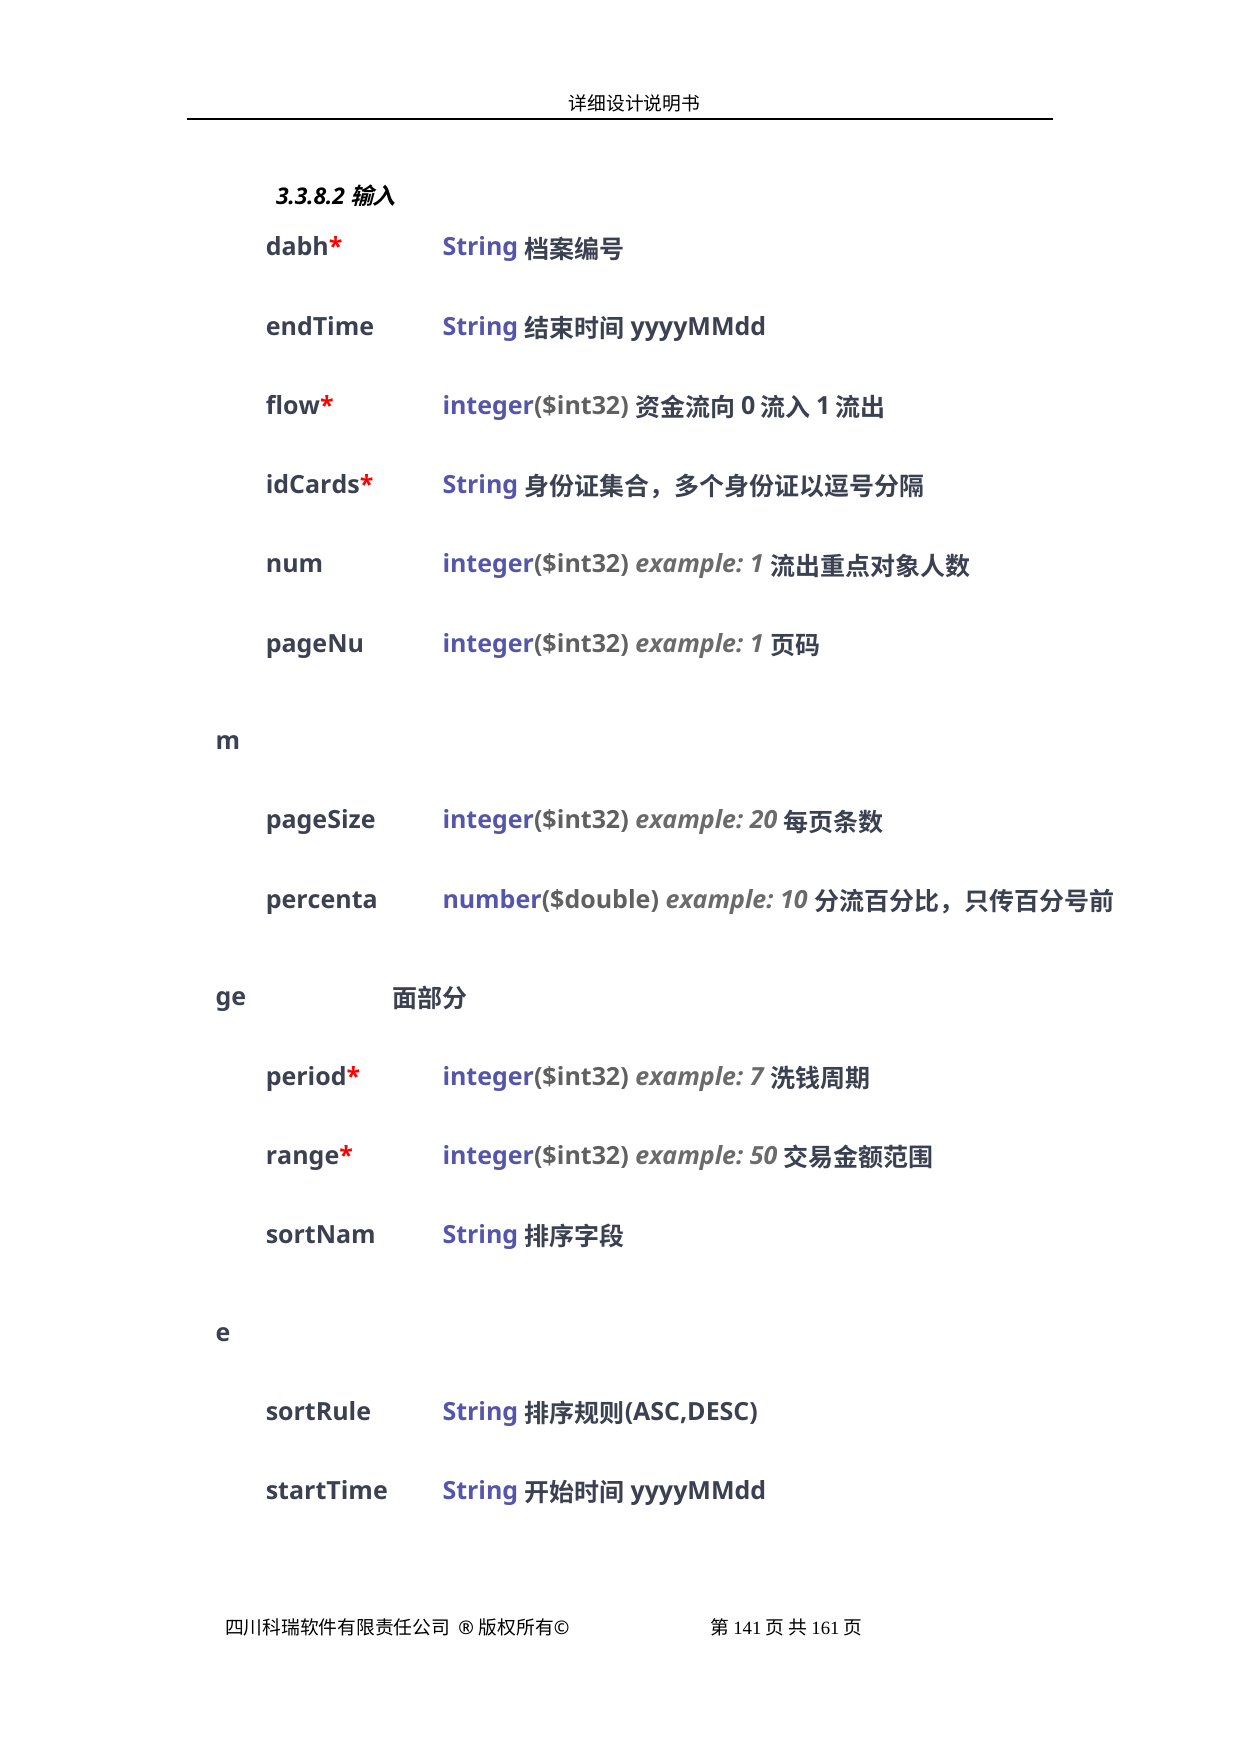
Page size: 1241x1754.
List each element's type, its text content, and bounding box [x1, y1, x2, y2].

table_cell sortRule [172, 1394, 392, 1473]
table_cell pageSize [172, 802, 392, 881]
table_cell String 结束时间 yyyyMMdd [392, 308, 1131, 388]
table_cell integer($int32) example: 7 洗钱周期 [392, 1058, 1131, 1137]
table_cell endTime [172, 308, 392, 388]
table_cell startTime [172, 1473, 392, 1552]
subtitle 输入 [276, 162, 1053, 227]
table_cell percentage [172, 881, 392, 1058]
table_cell range* [172, 1138, 392, 1217]
table_cell num [172, 546, 392, 625]
table_cell integer($int32) example: 1 流出重点对象人数 [392, 546, 1131, 625]
table_cell integer($int32) example: 1 页码 [392, 625, 1131, 802]
table_cell pageNum [172, 625, 392, 802]
table_cell String 开始时间 yyyyMMdd [392, 1473, 1131, 1552]
table_cell sortName [172, 1217, 392, 1393]
table_header dabh* [172, 229, 392, 308]
table_cell integer($int32) example: 50 交易金额范围 [392, 1138, 1131, 1217]
table_cell flow* [172, 388, 392, 467]
table_cell number($double) example: 10 分流百分比，只传百分号前面部分 [392, 881, 1131, 1058]
table_cell integer($int32) example: 20 每页条数 [392, 802, 1131, 881]
table_cell String 排序字段 [392, 1217, 1131, 1393]
table_cell String 身份证集合，多个身份证以逗号分隔 [392, 467, 1131, 546]
table_header String 档案编号 [392, 229, 1131, 308]
table_cell period* [172, 1058, 392, 1137]
table_cell integer($int32) 资金流向 0流入 1流出 [392, 388, 1131, 467]
table_cell idCards* [172, 467, 392, 546]
table_cell String 排序规则(ASC,DESC) [392, 1394, 1131, 1473]
